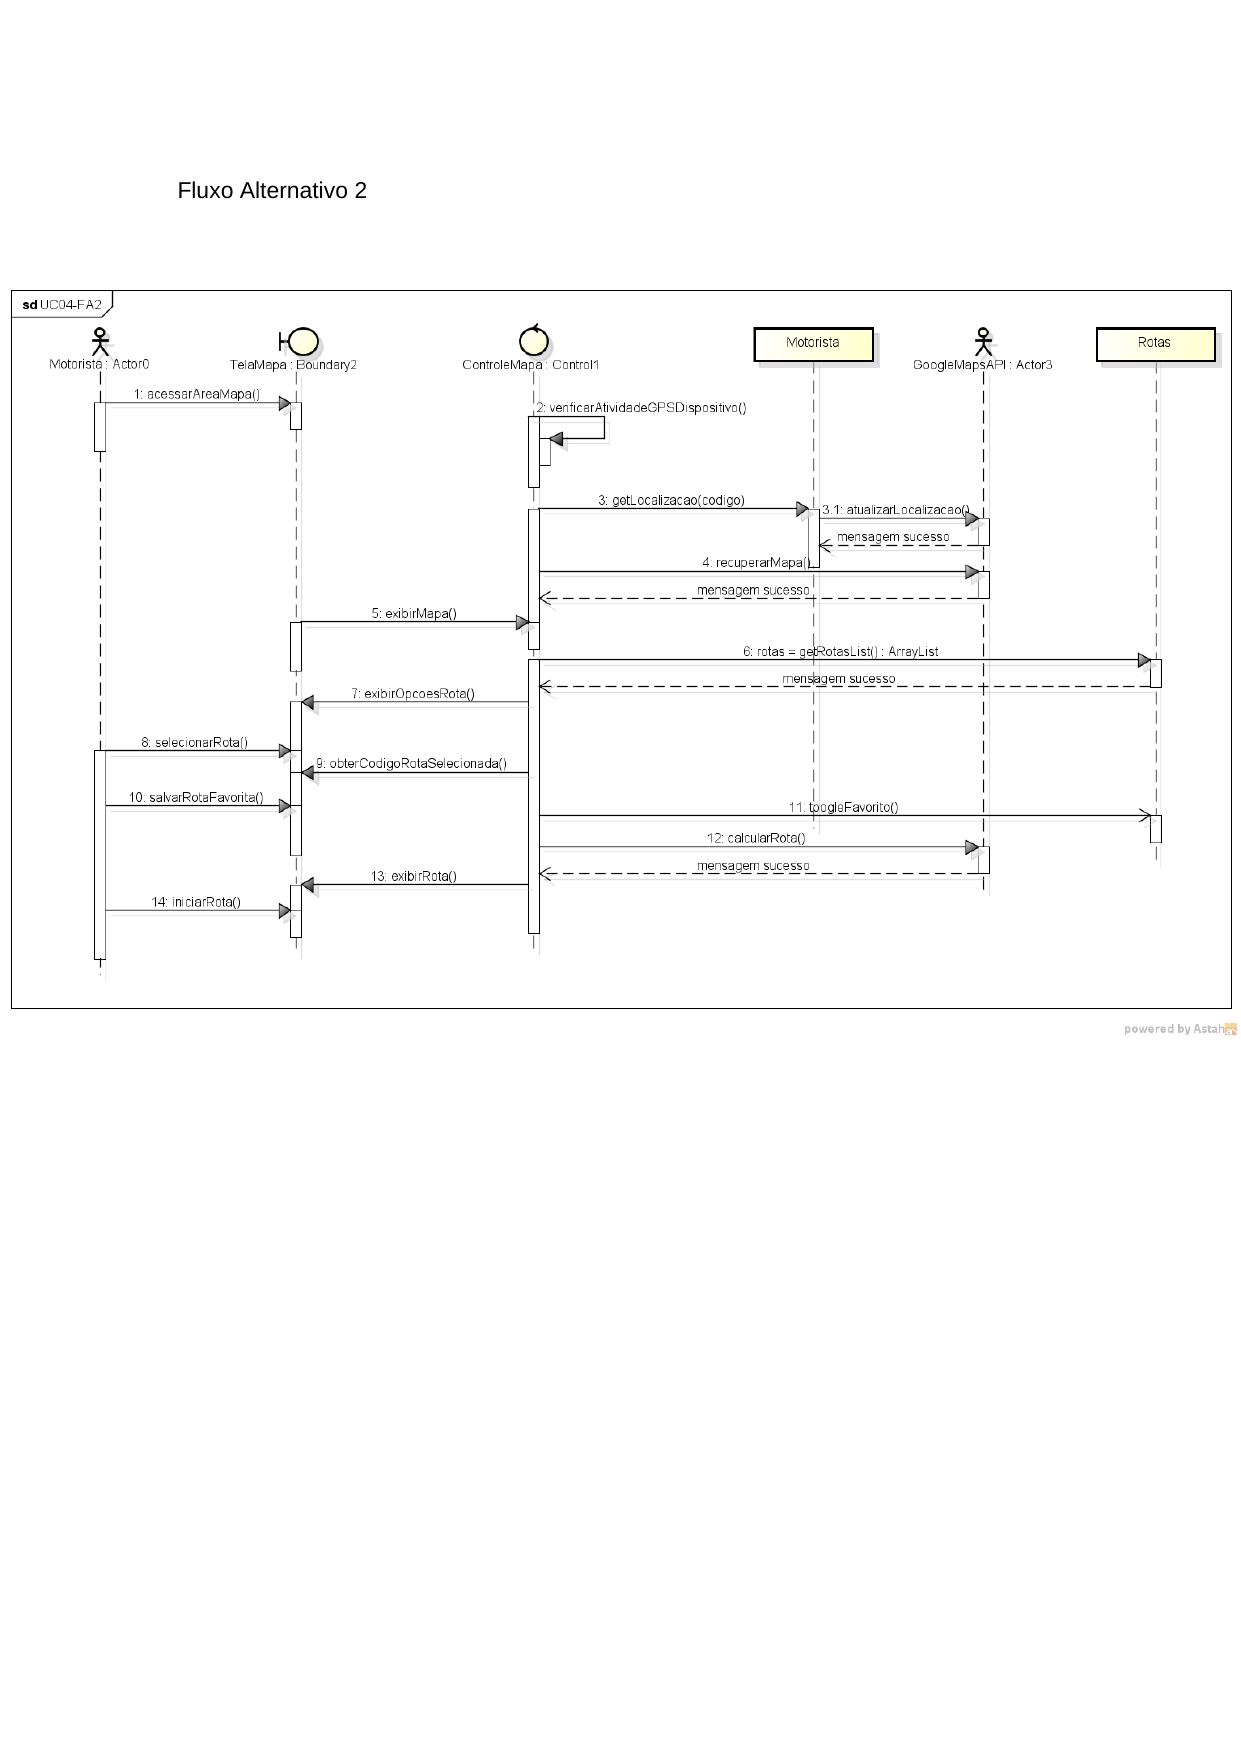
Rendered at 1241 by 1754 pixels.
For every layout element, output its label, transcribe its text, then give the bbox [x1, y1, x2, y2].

picture [0, 279, 1241, 1039]
text Fluxo Alternativo 2 [177, 177, 1122, 203]
